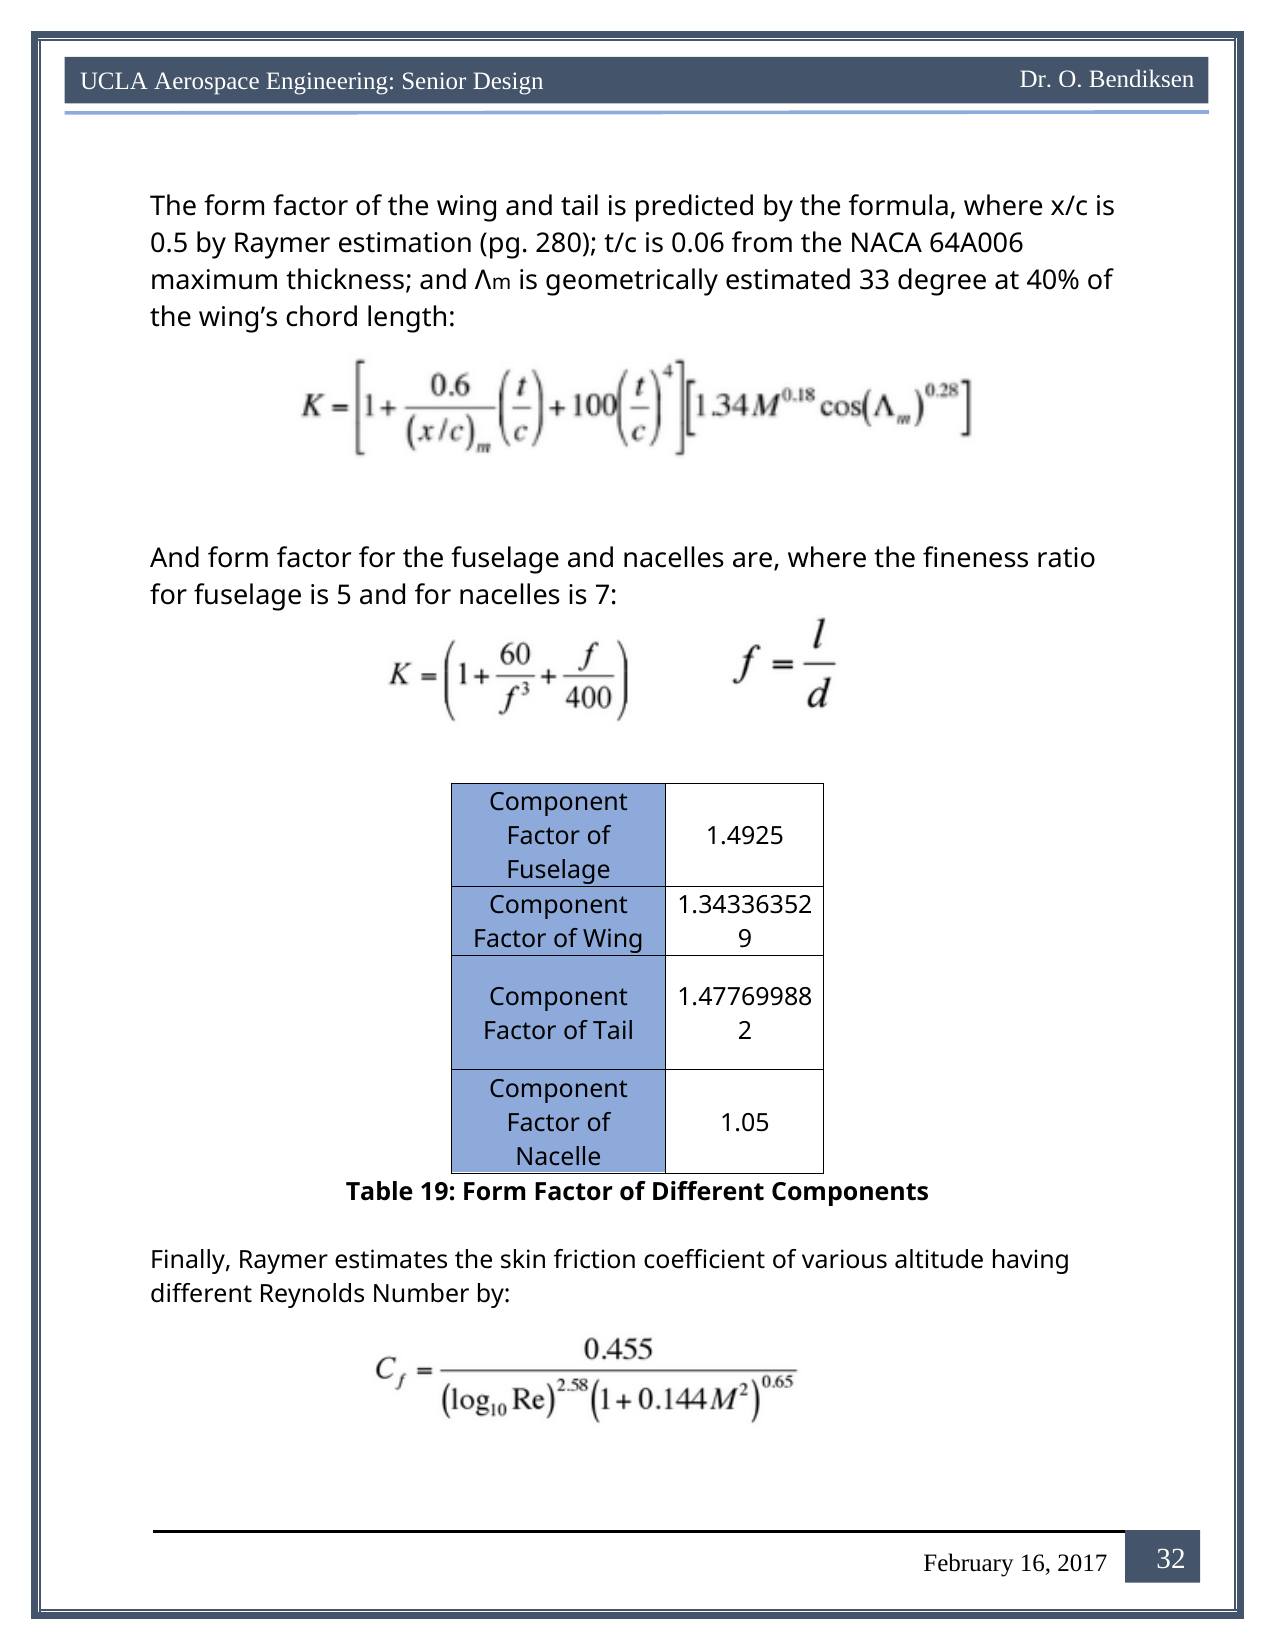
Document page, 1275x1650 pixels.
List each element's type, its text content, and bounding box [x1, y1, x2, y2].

text Finally, Raymer estimates the skin friction coefficient of various altitude having different Reynolds Number by: [150, 1242, 1125, 1310]
table_cell 1.05 [666, 1070, 823, 1172]
text And form factor for the fuselage and nacelles are, where the fineness ratio for fuselage is 5 and for nacelles is 7: [150, 539, 1125, 612]
table_header 1.4925 [666, 784, 823, 886]
table_cell 1.343363529 [666, 887, 823, 955]
picture [308, 614, 908, 733]
text The form factor of the wing and tail is predicted by the formula, where x/c is 0.5 by Raymer estimation (pg. 280); t/c is 0.06 from the NACA 64A006 maximum thickness; and Λm is geometrically estimated 33 degree at 40% of the wing’s chord length: [150, 187, 1125, 334]
table_cell 1.477699882 [666, 956, 823, 1069]
table_header Component Factor of Fuselage [452, 784, 665, 886]
picture [286, 334, 993, 486]
text Table 19: Form Factor of Different Components [150, 1173, 1125, 1208]
table_cell Component Factor of Nacelle [452, 1070, 665, 1172]
table_cell Component Factor of Wing [452, 887, 665, 955]
picture [322, 1319, 890, 1433]
table_cell Component Factor of Tail [452, 956, 665, 1069]
